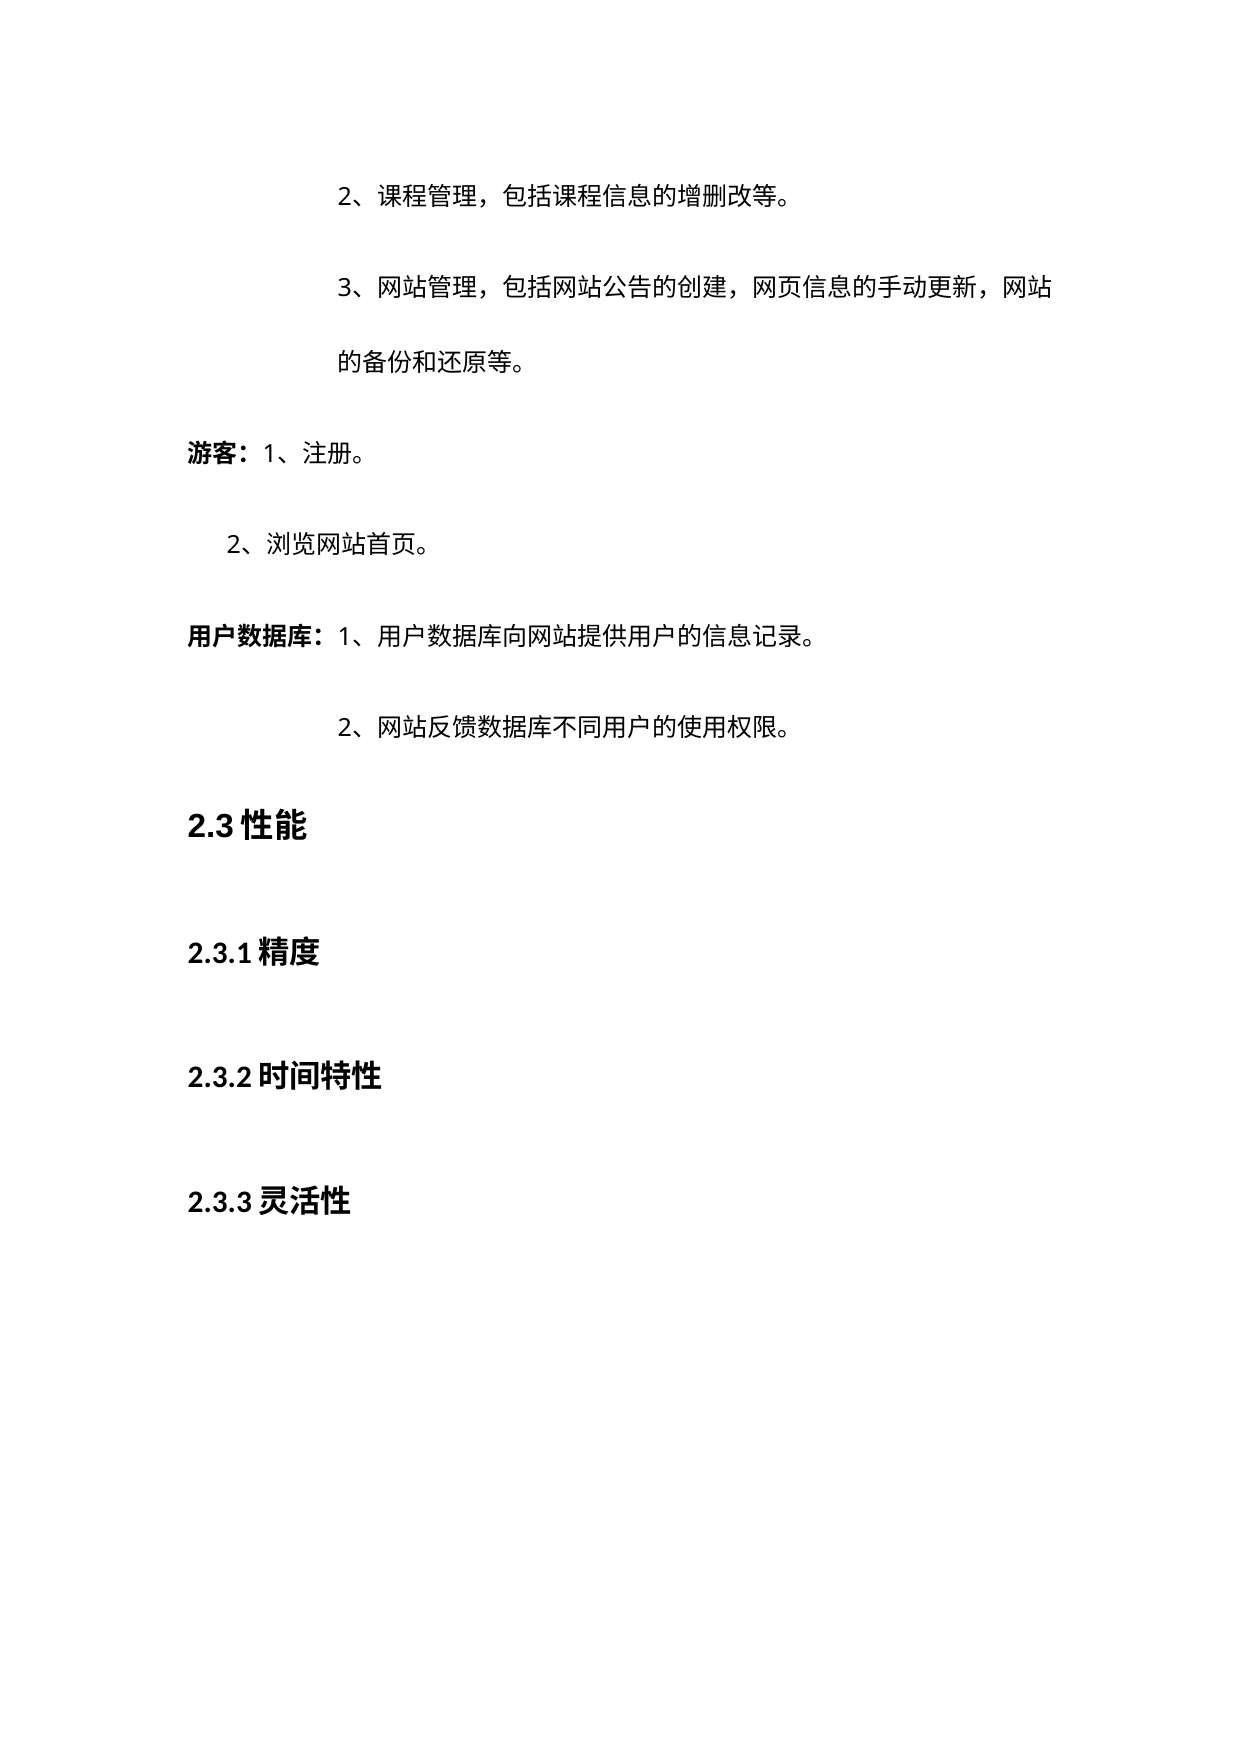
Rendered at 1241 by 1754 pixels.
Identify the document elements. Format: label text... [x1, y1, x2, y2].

list 课程管理，包括课程信息的增删改等。 [337, 162, 1053, 227]
subtitle 时间特性 [187, 1042, 1053, 1107]
text 用户数据库：1、用户数据库向网站提供用户的信息记录。 [187, 602, 1053, 667]
subtitle 精度 [187, 917, 1053, 982]
list 网站管理，包括网站公告的创建，网页信息的手动更新，网站的备份和还原等。 [337, 253, 1053, 393]
text 2、网站反馈数据库不同用户的使用权限。 [187, 693, 1053, 758]
subtitle 2.3性能 [187, 790, 1053, 855]
text 2、浏览网站首页。 [187, 510, 1053, 575]
text 游客：1、注册。 [187, 419, 1053, 484]
subtitle 灵活性 [187, 1166, 1053, 1231]
